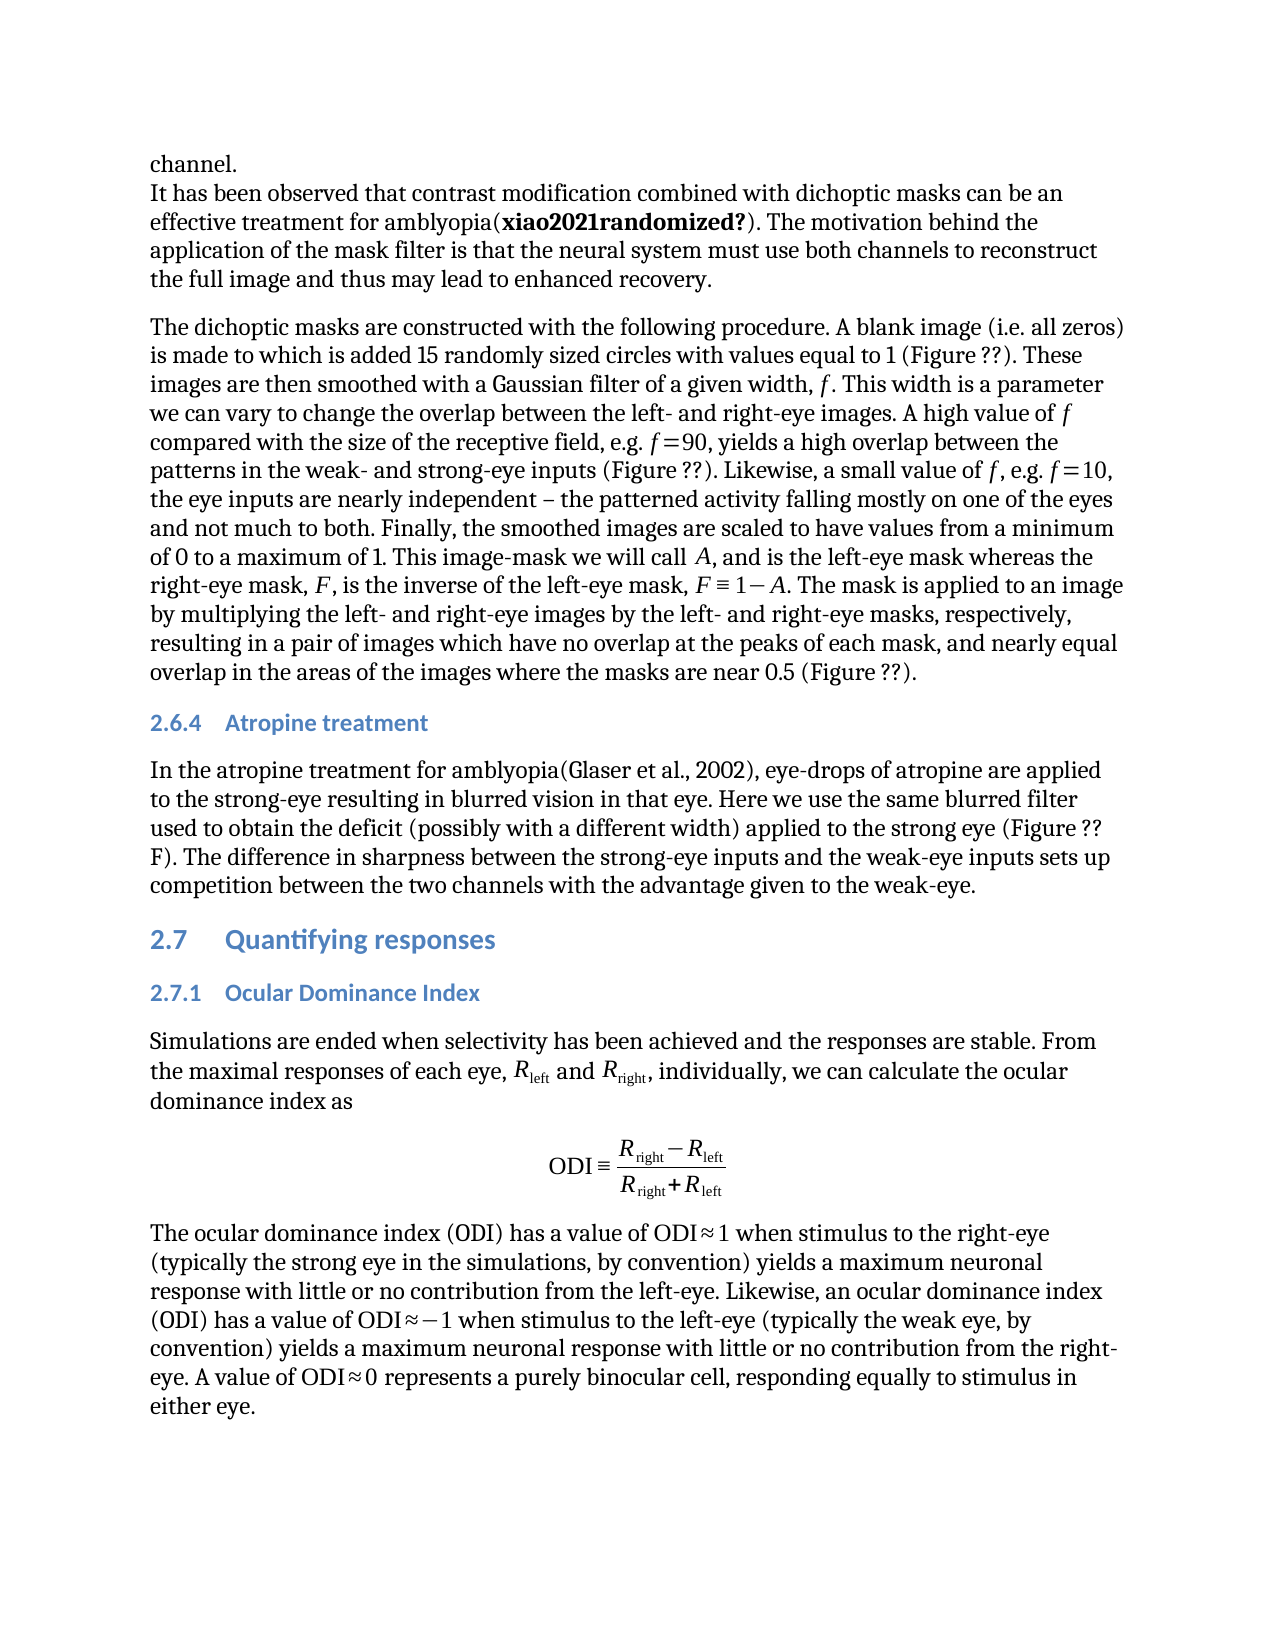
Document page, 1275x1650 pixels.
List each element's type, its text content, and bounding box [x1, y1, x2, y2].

text The dichoptic masks are constructed with the following procedure. A blank image (i.e. all zeros) is made to which is added 15 randomly sized circles with values equal to 1 (Figure ??). These images are then smoothed with a Gaussian filter of a given width, . This width is a parameter we can vary to change the overlap between the left- and right-eye images. A high value of compared with the size of the receptive field, e.g. , yields a high overlap between the patterns in the weak- and strong-eye inputs (Figure ??). Likewise, a small value of , e.g. , the eye inputs are nearly independent – the patterned activity falling mostly on one of the eyes and not much to both. Finally, the smoothed images are scaled to have values from a minimum of 0 to a maximum of 1. This image-mask we will call , and is the left-eye mask whereas the right-eye mask, , is the inverse of the left-eye mask, . The mask is applied to an image by multiplying the left- and right-eye images by the left- and right-eye masks, respectively, resulting in a pair of images which have no overlap at the peaks of each mask, and nearly equal overlap in the areas of the images where the masks are near 0.5 (Figure ??). [150, 312, 1125, 686]
subtitle 2.6.4 Atropine treatment [150, 707, 1125, 738]
subtitle 2.7.1 Ocular Dominance Index [150, 977, 1125, 1008]
text The ocular dominance index (ODI) has a value of when stimulus to the right-eye (typically the strong eye in the simulations, by convention) yields a maximum neuronal response with little or no contribution from the left-eye. Likewise, an ocular dominance index (ODI) has a value of when stimulus to the left-eye (typically the weak eye, by convention) yields a maximum neuronal response with little or no contribution from the right-eye. A value of represents a purely binocular cell, responding equally to stimulus in either eye. [150, 1219, 1125, 1421]
text In the atropine treatment for amblyopia(Glaser et al., 2002), eye-drops of atropine are applied to the strong-eye resulting in blurred vision in that eye. Here we use the same blurred filter used to obtain the deficit (possibly with a different width) applied to the strong eye (Figure ?? F). The difference in sharpness between the strong-eye inputs and the weak-eye inputs sets up competition between the two channels with the advantage given to the weak-eye. [150, 756, 1125, 900]
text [150, 150, 1125, 294]
subtitle 2.7 Quantifying responses [150, 921, 1125, 957]
text Simulations are ended when selectivity has been achieved and the responses are stable. From the maximal responses of each eye, and , individually, we can calculate the ocular dominance index as [150, 1027, 1125, 1116]
